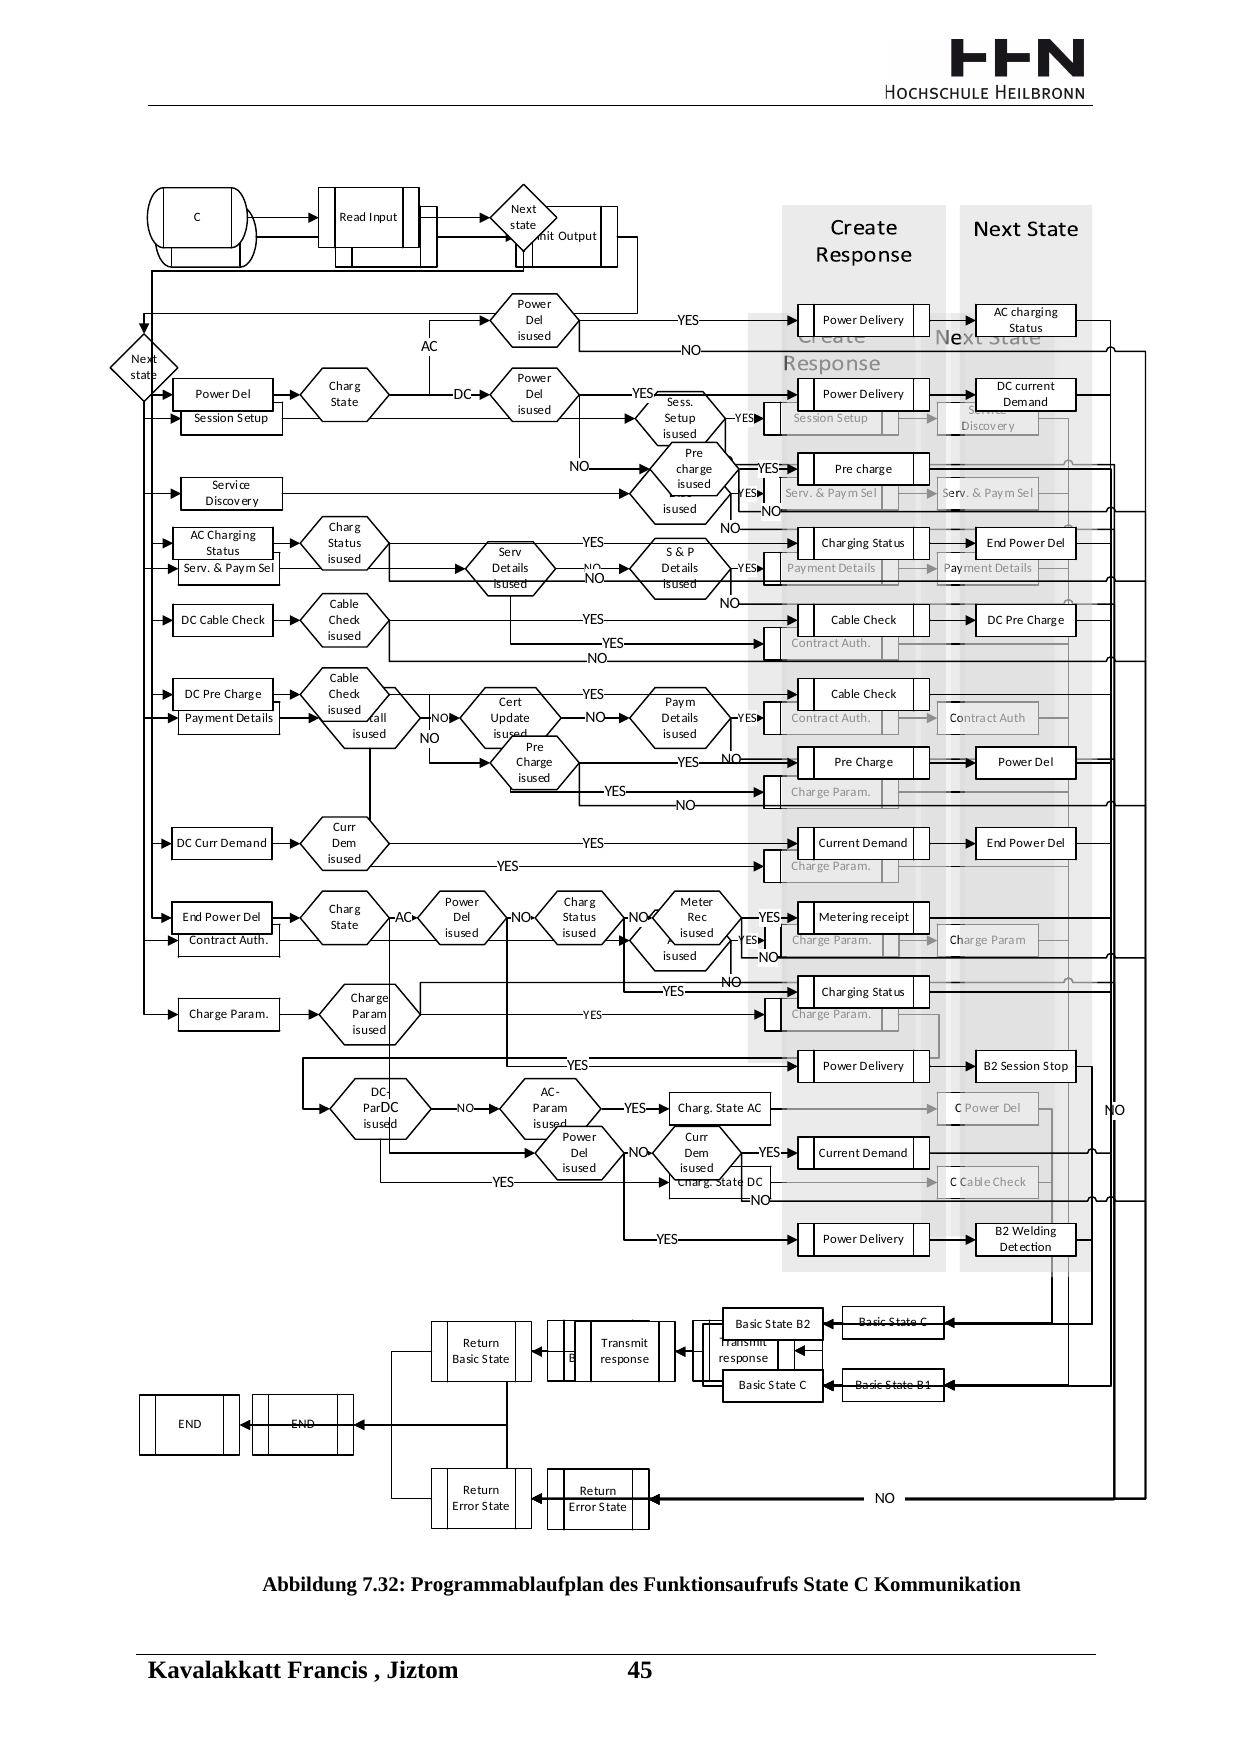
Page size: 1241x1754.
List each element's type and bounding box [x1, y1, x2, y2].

picture [885, 39, 1093, 105]
